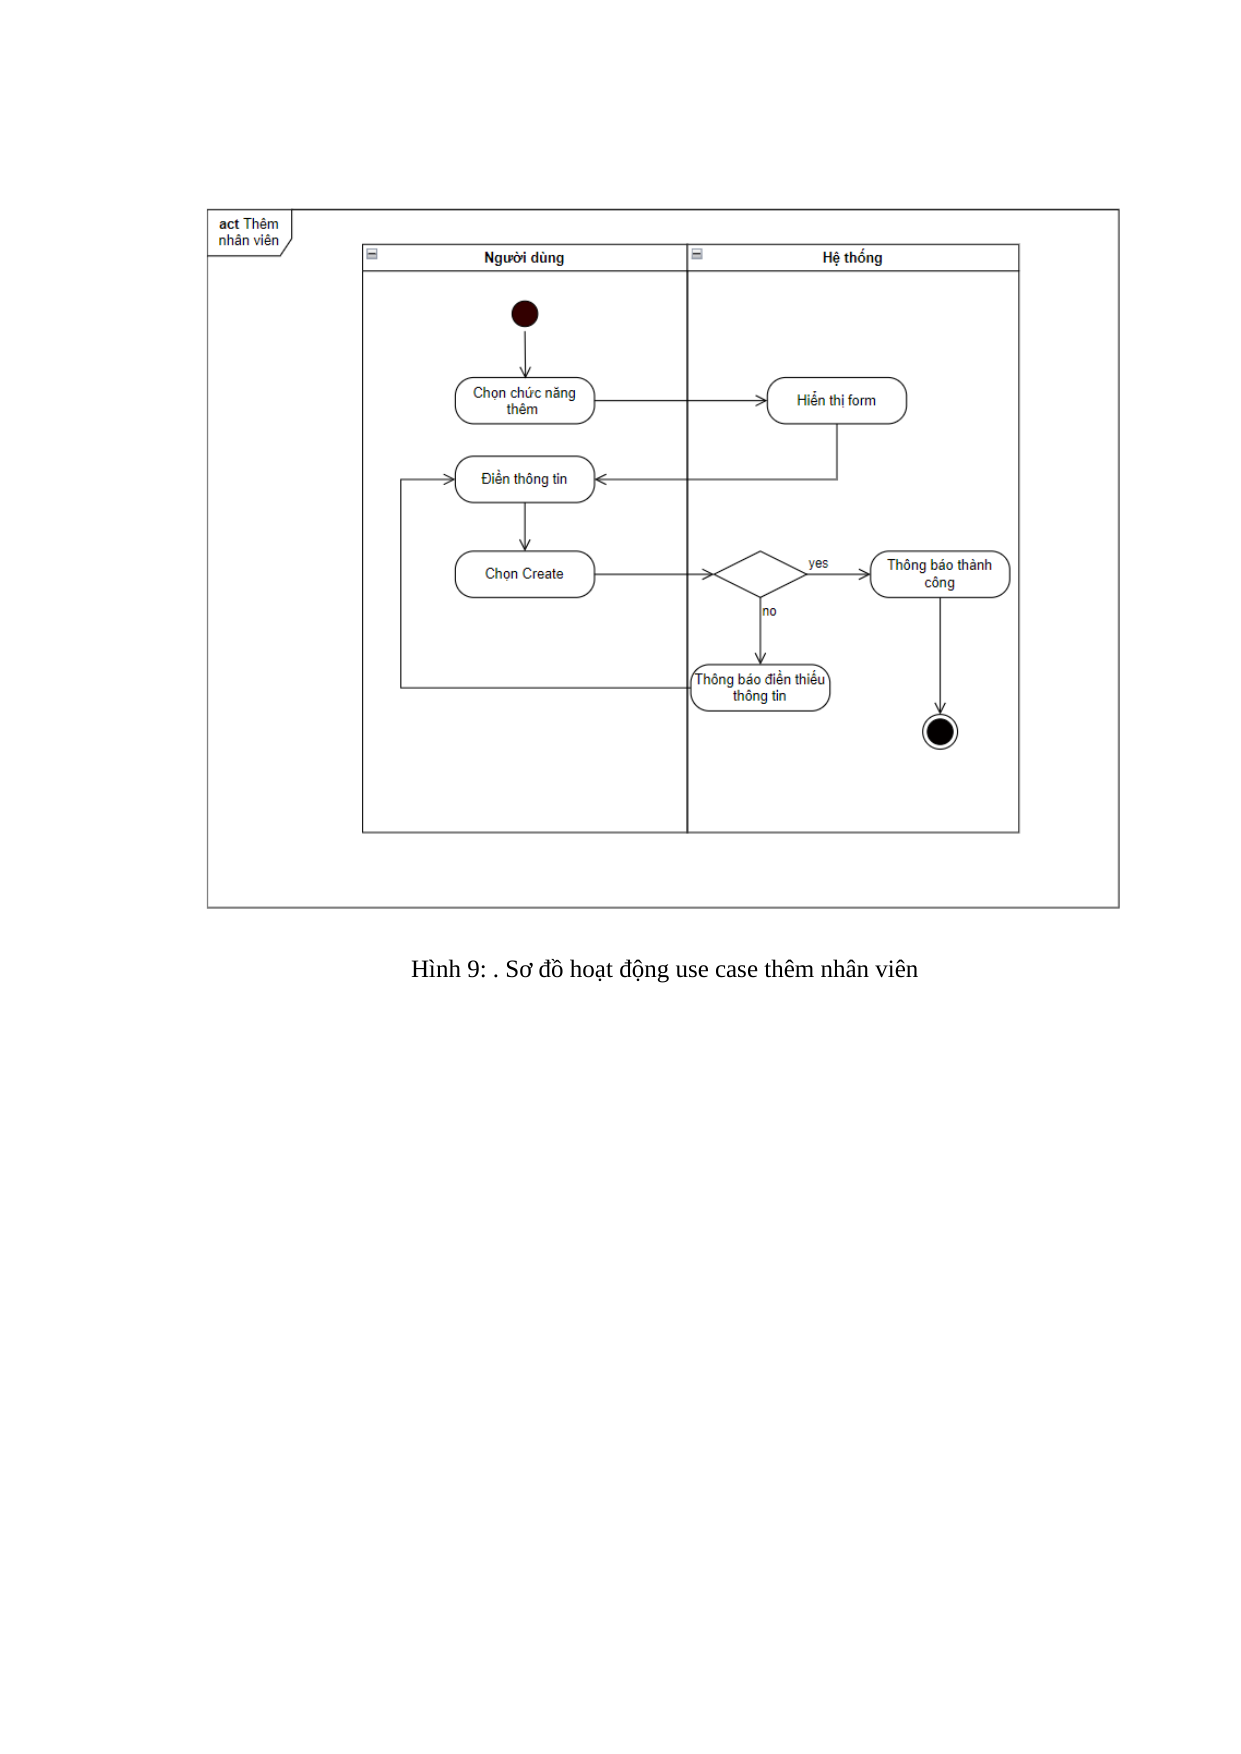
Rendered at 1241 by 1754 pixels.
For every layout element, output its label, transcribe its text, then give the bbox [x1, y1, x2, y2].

text Hình 9: . Sơ đồ hoạt động use case thêm nhân viên [207, 954, 1122, 983]
picture [206, 206, 1123, 911]
